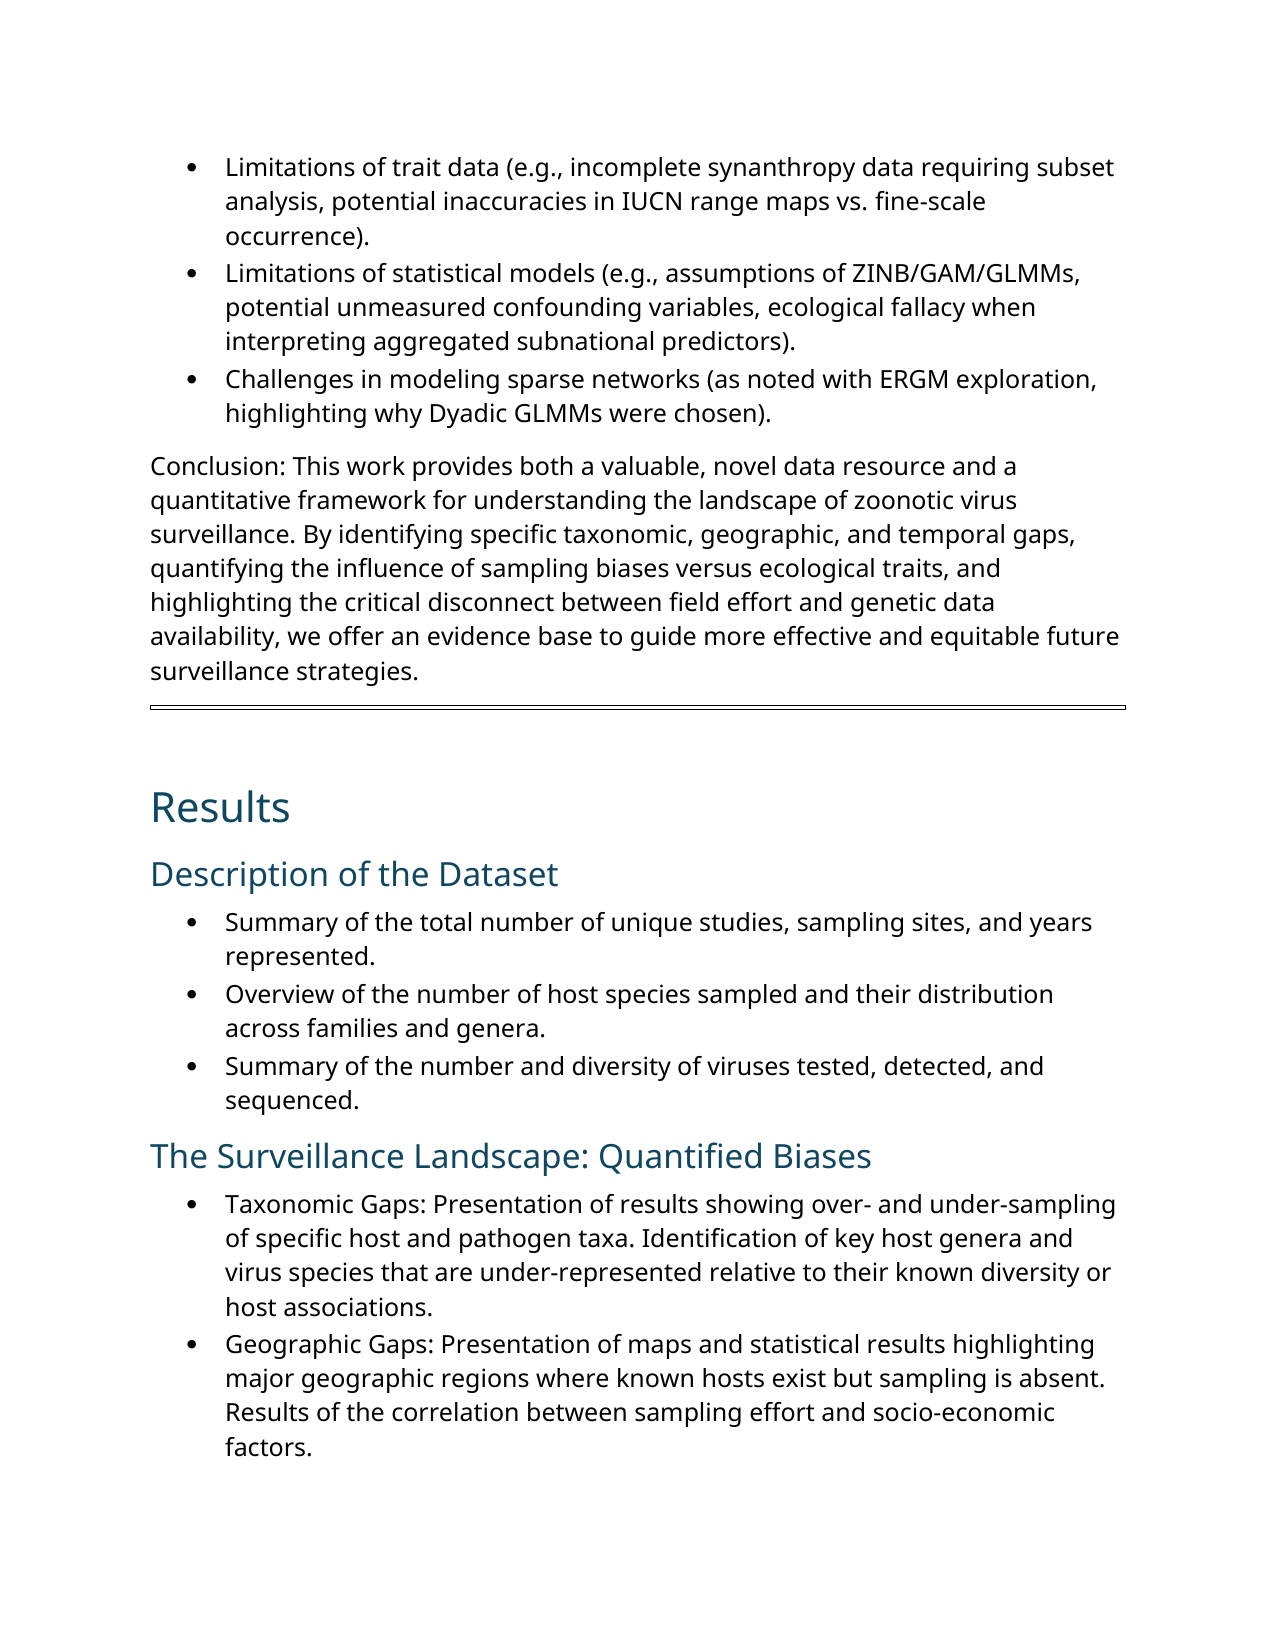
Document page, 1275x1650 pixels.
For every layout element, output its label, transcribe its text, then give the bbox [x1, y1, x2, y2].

text Conclusion: This work provides both a valuable, novel data resource and a quantitative framework for understanding the landscape of zoonotic virus surveillance. By identifying specific taxonomic, geographic, and temporal gaps, quantifying the influence of sampling biases versus ecological traits, and highlighting the critical disconnect between field effort and genetic data availability, we offer an evidence base to guide more effective and equitable future surveillance strategies. [150, 449, 1125, 687]
subtitle Description of the Dataset [150, 851, 1125, 896]
list Limitations of trait data (e.g., incomplete synanthropy data requiring subset analysis, potential inaccuracies in IUCN range maps vs. fine-scale occurrence). [187, 150, 1125, 252]
list Limitations of statistical models (e.g., assumptions of ZINB/GAM/GLMMs, potential unmeasured confounding variables, ecological fallacy when interpreting aggregated subnational predictors). [187, 256, 1125, 358]
list Overview of the number of host species sampled and their distribution across families and genera. [187, 977, 1125, 1045]
list Taxonomic Gaps: Presentation of results showing over- and under-sampling of specific host and pathogen taxa. Identification of key host genera and virus species that are under-represented relative to their known diversity or host associations. [187, 1187, 1125, 1323]
list Geographic Gaps: Presentation of maps and statistical results highlighting major geographic regions where known hosts exist but sampling is absent. Results of the correlation between sampling effort and socio-economic factors. [187, 1327, 1125, 1463]
list Challenges in modeling sparse networks (as noted with ERGM exploration, highlighting why Dyadic GLMMs were chosen). [187, 362, 1125, 430]
list Summary of the number and diversity of viruses tested, detected, and sequenced. [187, 1048, 1125, 1117]
subtitle Results [150, 777, 1125, 834]
subtitle The Surveillance Landscape: Quantified Biases [150, 1133, 1125, 1179]
list Summary of the total number of unique studies, sampling sites, and years represented. [187, 905, 1125, 973]
